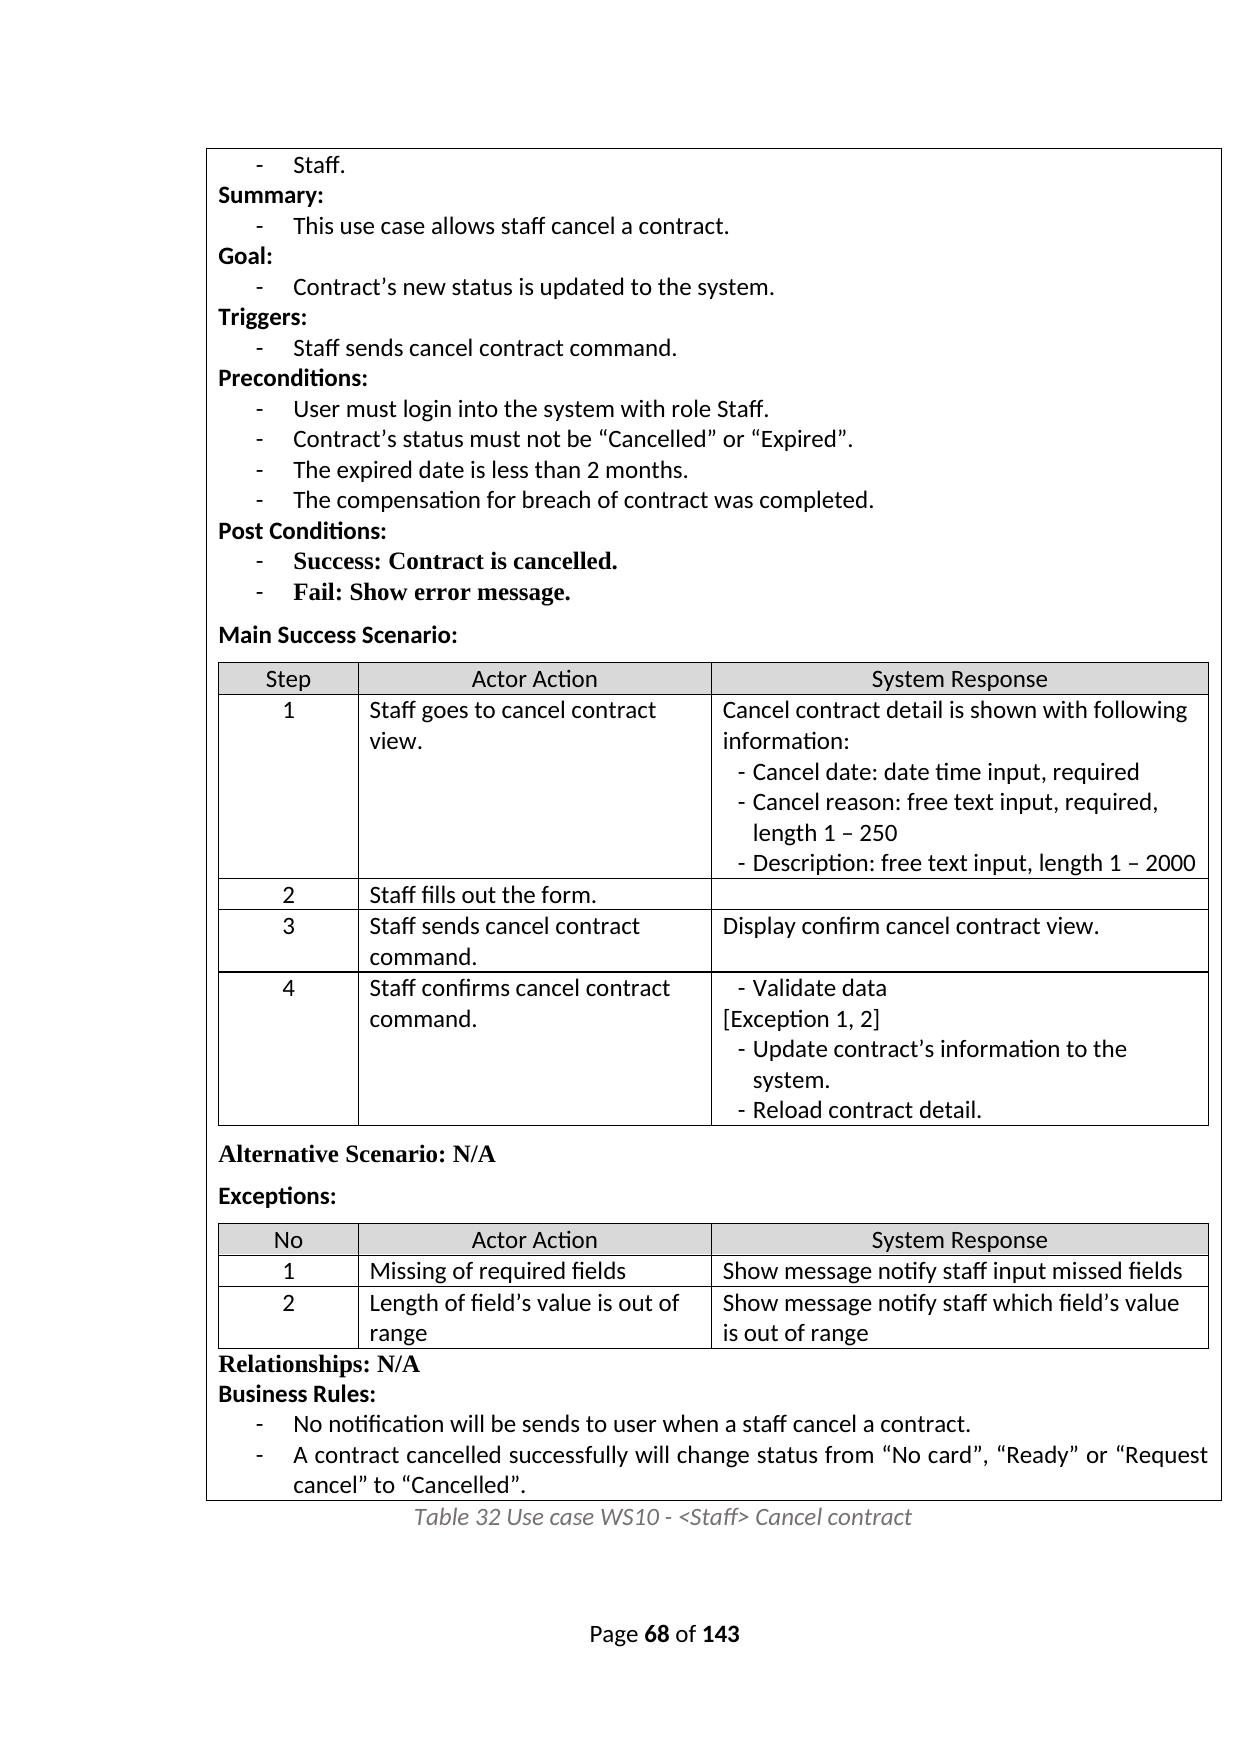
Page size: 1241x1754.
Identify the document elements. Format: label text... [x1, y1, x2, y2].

text Table 32 Use case WS10 - <Staff> Cancel contract [207, 1501, 1122, 1532]
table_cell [207, 149, 1221, 1500]
